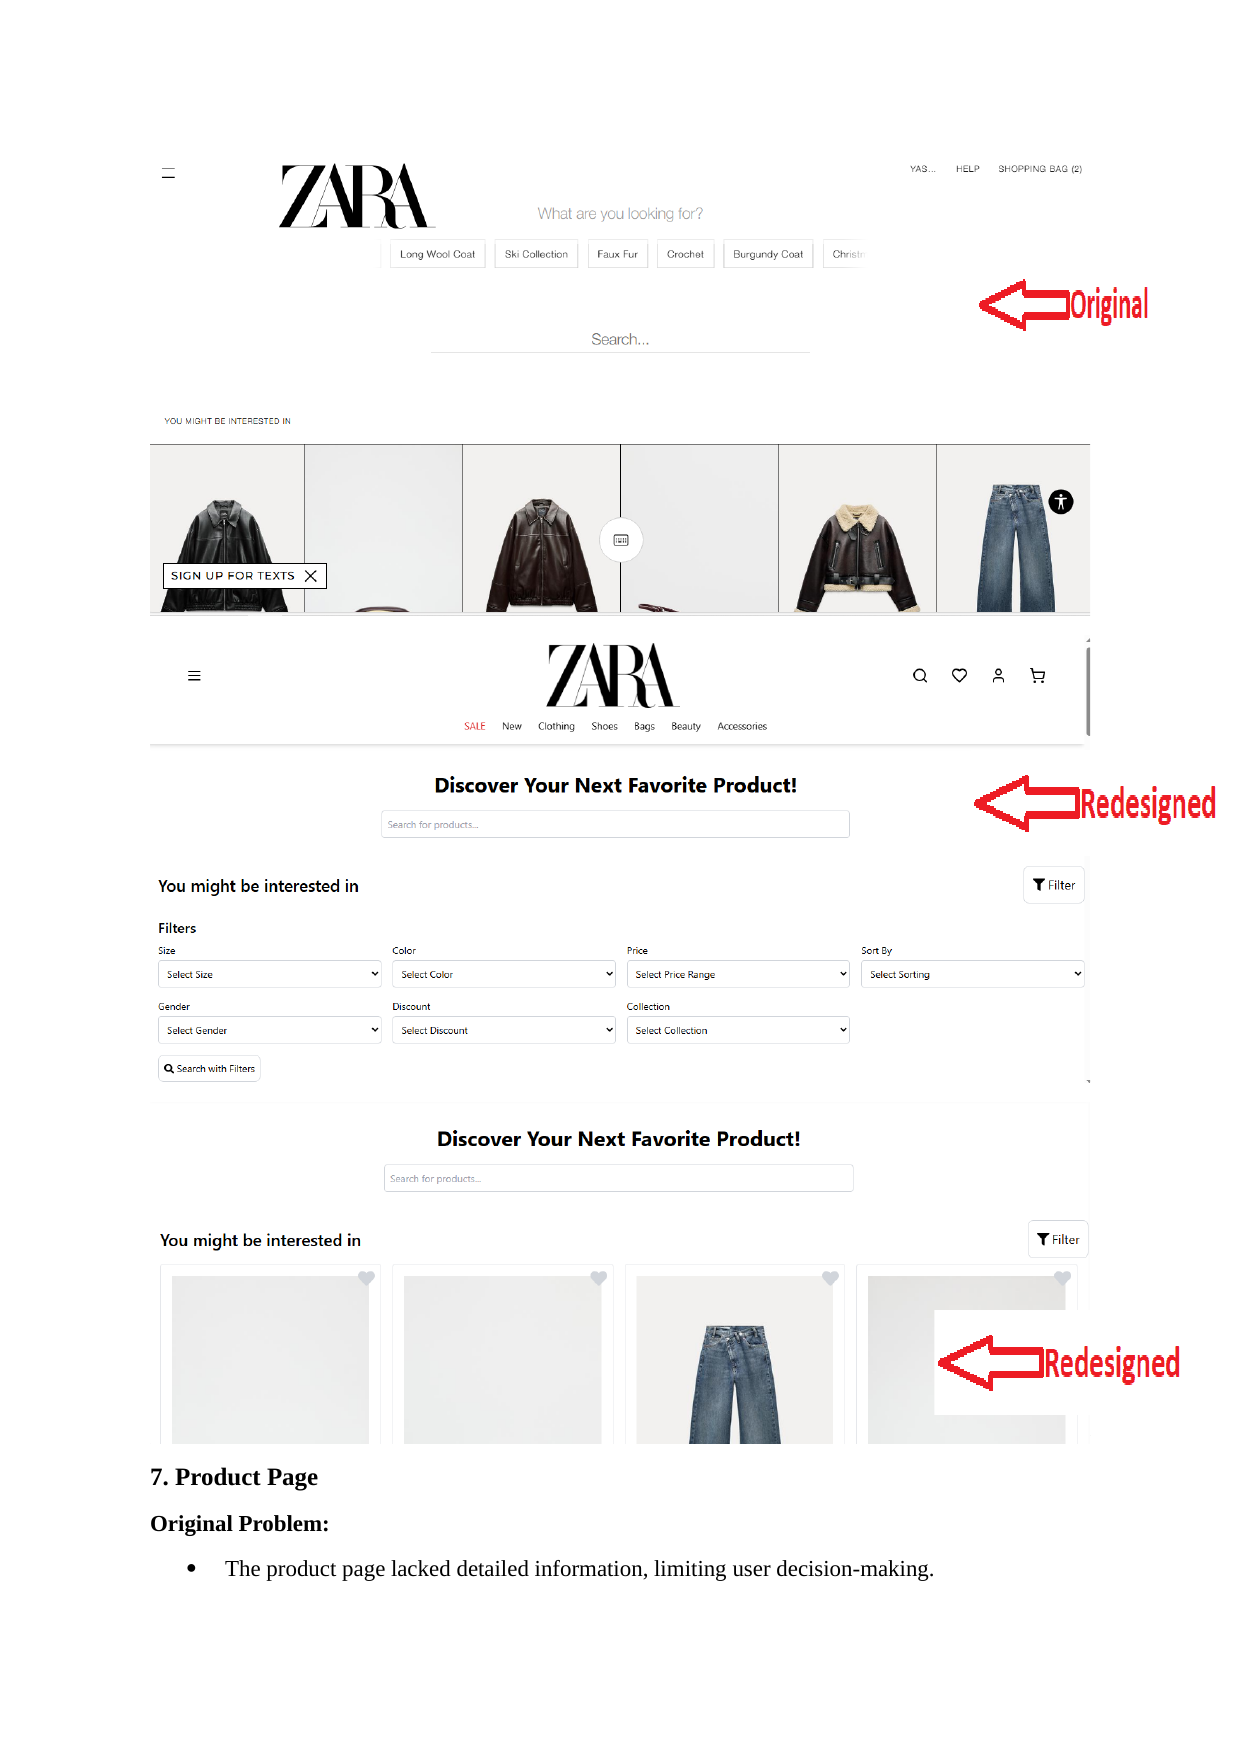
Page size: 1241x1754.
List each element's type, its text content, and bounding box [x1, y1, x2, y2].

picture [150, 150, 1155, 616]
picture [150, 635, 1225, 1083]
list The product page lacked detailed information, limiting user decision-making. [187, 1555, 1090, 1581]
picture [150, 1102, 1189, 1444]
text Original Problem: [150, 1510, 1090, 1536]
text 7. Product Page [150, 1462, 1090, 1491]
